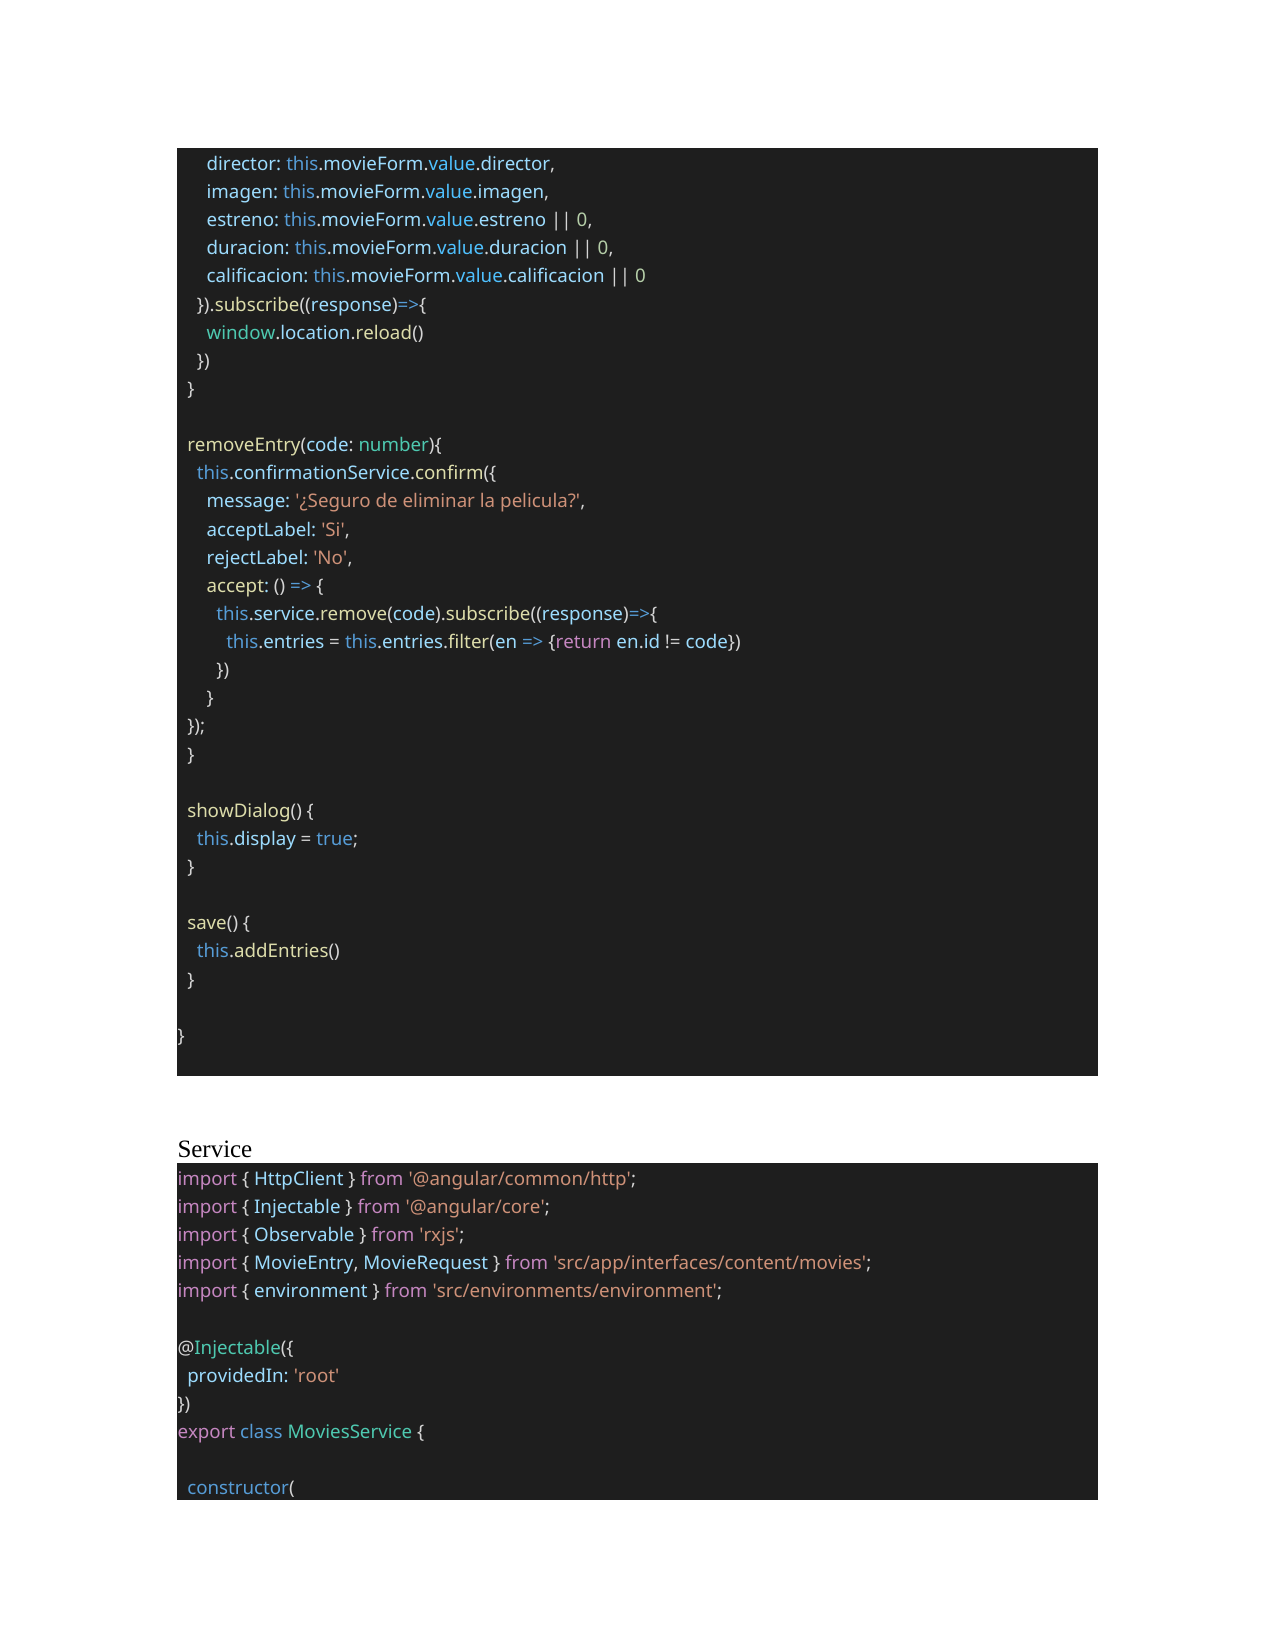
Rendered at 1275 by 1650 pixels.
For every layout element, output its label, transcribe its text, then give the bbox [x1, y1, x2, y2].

text save() { [177, 907, 1098, 935]
text } [177, 1020, 1098, 1048]
text accept: () => { [177, 569, 1098, 598]
text } [177, 851, 1098, 879]
text import { environment } from 'src/environments/environment'; [177, 1275, 1098, 1303]
text window.location.reload() [177, 316, 1098, 344]
text duracion: this.movieForm.value.duracion || 0, [177, 232, 1098, 260]
text } [177, 682, 1098, 710]
text this.display = true; [177, 823, 1098, 851]
text import { HttpClient } from '@angular/common/http'; [177, 1163, 1098, 1191]
text this.addEntries() [177, 935, 1098, 963]
text estreno: this.movieForm.value.estreno || 0, [177, 204, 1098, 232]
text import { Injectable } from '@angular/core'; [177, 1191, 1098, 1219]
text this.service.remove(code).subscribe((response)=>{ [177, 598, 1098, 626]
text rejectLabel: 'No', [177, 541, 1098, 569]
text } [177, 738, 1098, 766]
text Service [177, 1134, 1098, 1163]
text this.confirmationService.confirm({ [177, 457, 1098, 485]
text removeEntry(code: number){ [177, 429, 1098, 457]
text calificacion: this.movieForm.value.calificacion || 0 [177, 260, 1098, 288]
text providedIn: 'root' [177, 1359, 1098, 1388]
text @Injectable({ [177, 1331, 1098, 1359]
text imagen: this.movieForm.value.imagen, [177, 176, 1098, 204]
text }) [177, 344, 1098, 373]
text } [177, 373, 1098, 401]
text }).subscribe((response)=>{ [177, 288, 1098, 316]
text showDialog() { [177, 794, 1098, 823]
text }); [177, 710, 1098, 738]
text director: this.movieForm.value.director, [177, 148, 1098, 176]
text this.entries = this.entries.filter(en => {return en.id != code}) [177, 626, 1098, 654]
text }) [177, 1388, 1098, 1416]
text acceptLabel: 'Si', [177, 513, 1098, 541]
text import { Observable } from 'rxjs'; [177, 1219, 1098, 1247]
text import { MovieEntry, MovieRequest } from 'src/app/interfaces/content/movies'; [177, 1247, 1098, 1275]
text constructor( [177, 1472, 1098, 1500]
text message: '¿Seguro de eliminar la pelicula?', [177, 485, 1098, 513]
text export class MoviesService { [177, 1416, 1098, 1444]
text }) [177, 654, 1098, 682]
text } [177, 963, 1098, 991]
